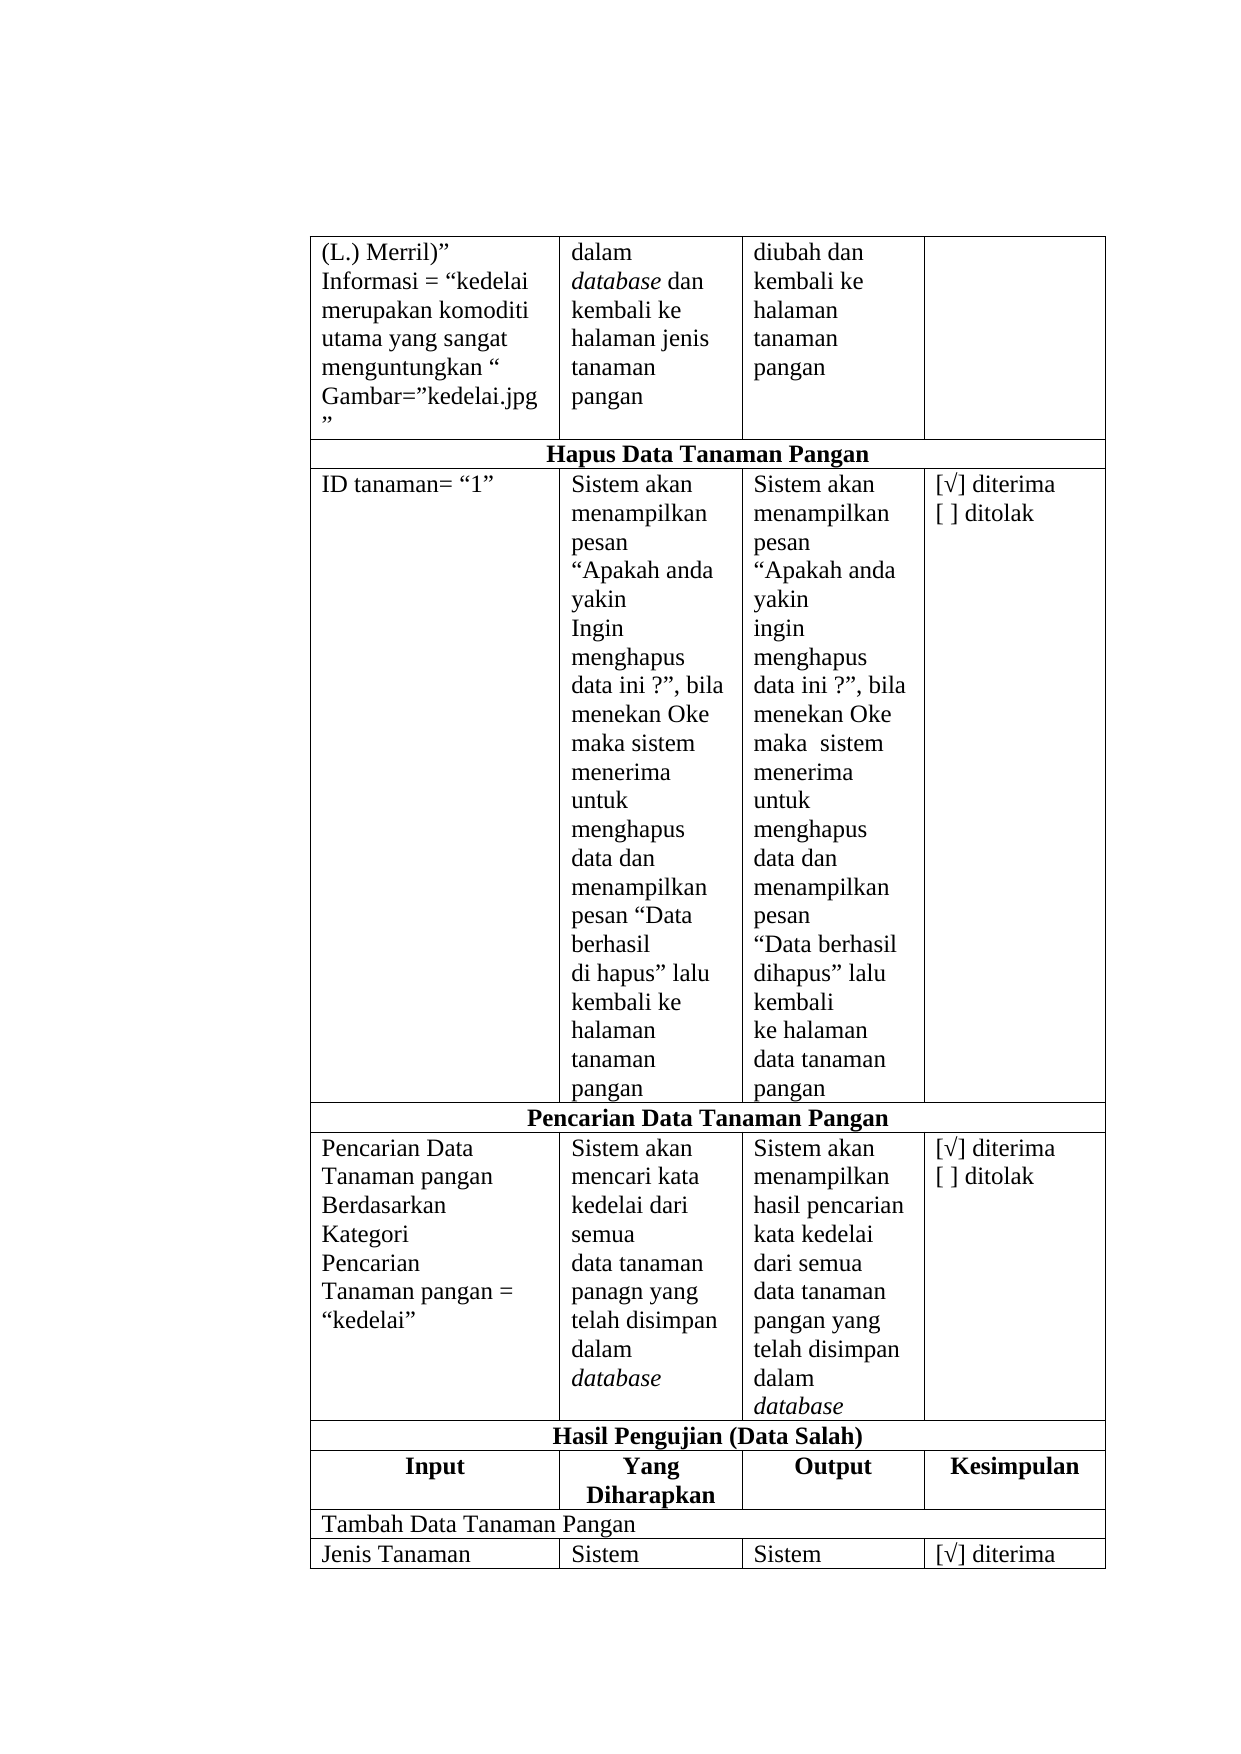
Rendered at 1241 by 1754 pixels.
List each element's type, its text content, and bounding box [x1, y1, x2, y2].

table_cell Input [311, 1451, 559, 1508]
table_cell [311, 237, 559, 438]
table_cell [925, 1539, 1105, 1568]
table_cell ID tanaman= “1” [311, 469, 559, 1102]
table_cell Pencarian Data Tanaman Pangan [311, 1103, 1105, 1132]
table_cell Sistem akan menampilkan pesan “Apakah anda yakin Ingin menghapus data ini ?”, bila menekan Oke maka sistem menerima untuk menghapus data dan menampilkan pesan “Data berhasil di hapus” lalu kembali ke halaman tanaman pangan [560, 469, 742, 1102]
table_cell Kesimpulan [925, 1451, 1105, 1508]
table_cell Sistem akan menampilkan pesan “Apakah anda yakin ingin menghapus data ini ?”, bila menekan Oke maka sistem menerima untuk menghapus data dan menampilkan pesan “Data berhasil dihapus” lalu kembali ke halaman data tanaman pangan [743, 469, 924, 1102]
table_cell [√] diterima [ ] ditolak [925, 469, 1105, 1102]
table_cell Yang Diharapkan [560, 1451, 742, 1508]
table_cell Output [743, 1451, 924, 1508]
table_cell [311, 1539, 559, 1568]
table_cell Tambah Data Tanaman Pangan [311, 1510, 1105, 1538]
table_cell Pencarian Data Tanaman pangan Berdasarkan Kategori Pencarian Tanaman pangan = “kedelai” [311, 1133, 559, 1420]
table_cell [743, 1539, 924, 1568]
table_cell Hasil Pengujian (Data Salah) [311, 1421, 1105, 1450]
table_cell Sistem akan mencari kata kedelai dari semua data tanaman panagn yang telah disimpan dalam database [560, 1133, 742, 1420]
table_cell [560, 1539, 742, 1568]
table_cell Hapus Data Tanaman Pangan [311, 440, 1105, 468]
table_cell Sistem akan menampilkan hasil pencarian kata kedelai dari semua data tanaman pangan yang telah disimpan dalam database [743, 1133, 924, 1420]
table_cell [560, 237, 742, 438]
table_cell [743, 237, 924, 438]
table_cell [925, 237, 1105, 438]
table_cell [√] diterima [ ] ditolak [925, 1133, 1105, 1420]
